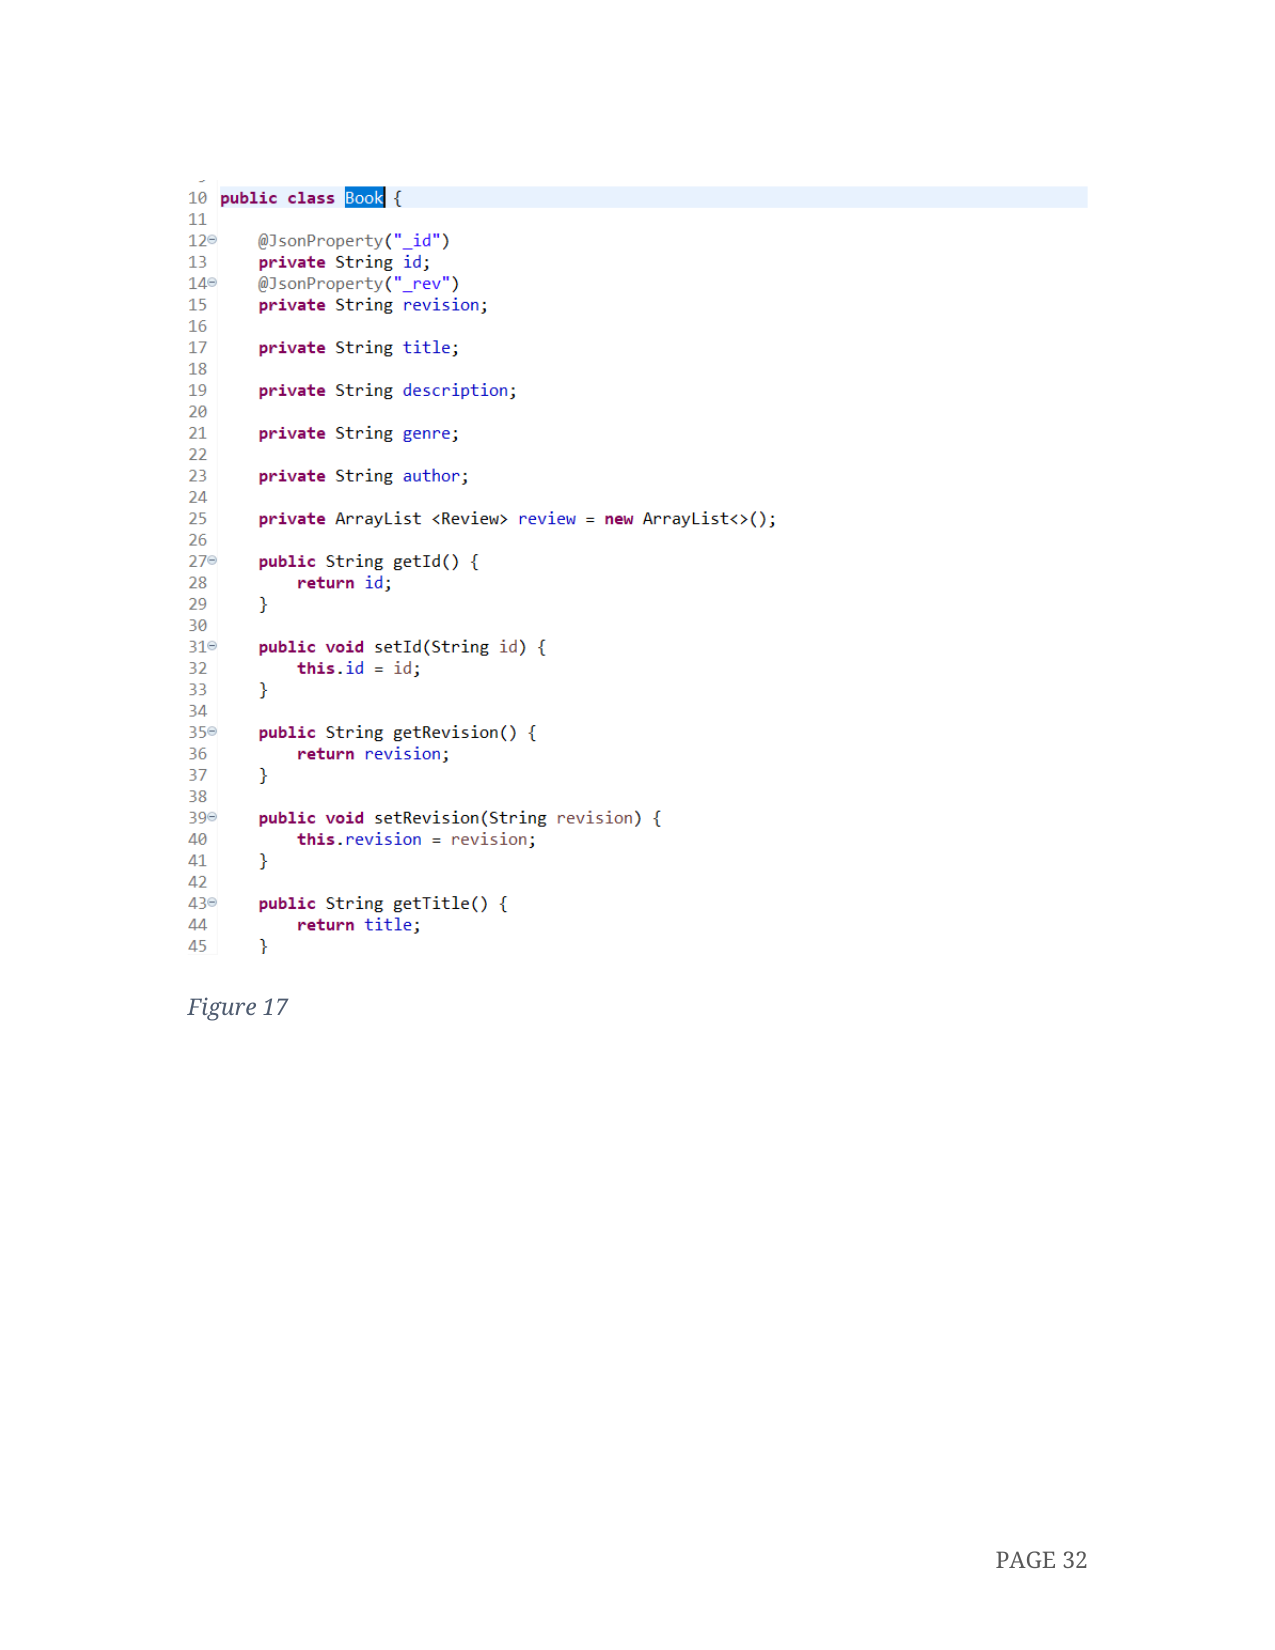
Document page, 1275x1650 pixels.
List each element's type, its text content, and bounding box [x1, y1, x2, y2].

picture [187, 180, 1088, 955]
